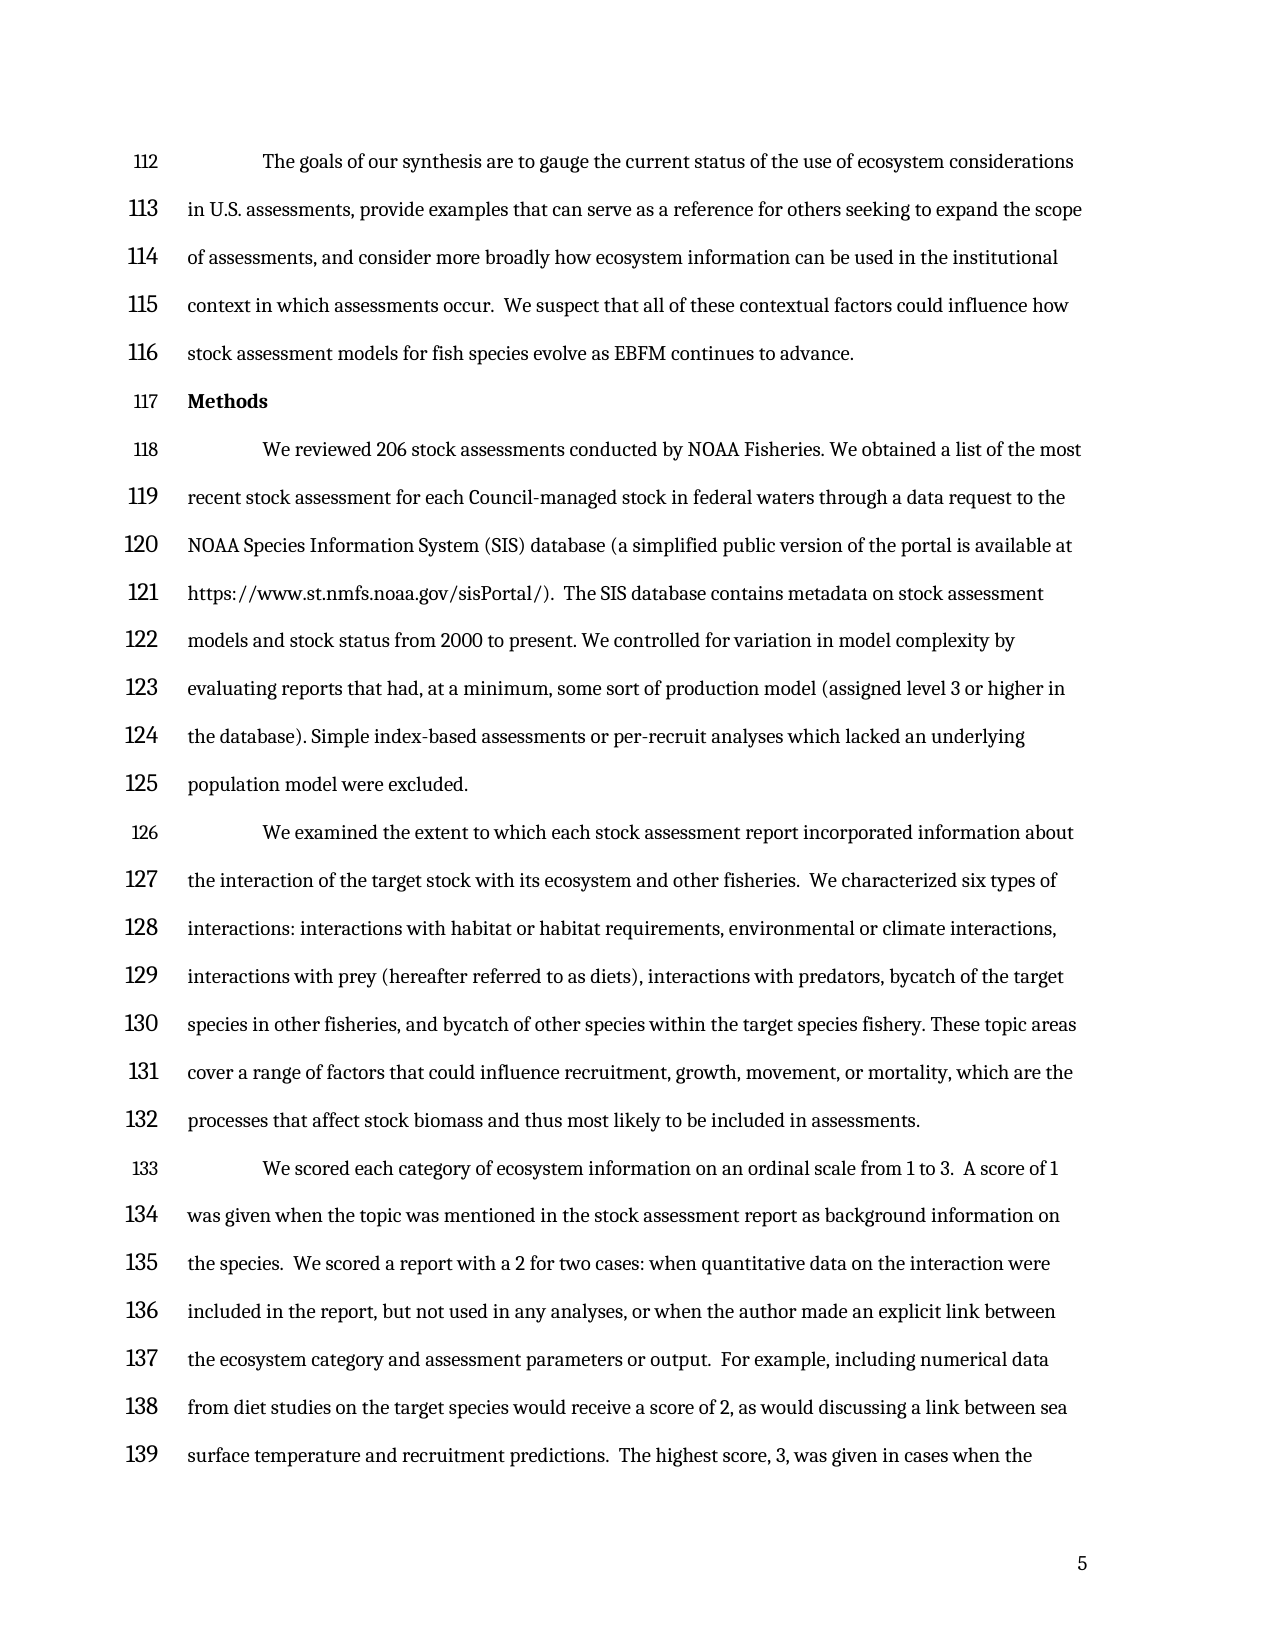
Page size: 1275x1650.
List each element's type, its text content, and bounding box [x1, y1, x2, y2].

text The goals of our synthesis are to gauge the current status of the use of ecosystem considerations in U.S. assessments, provide examples that can serve as a reference for others seeking to expand the scope of assessments, and consider more broadly how ecosystem information can be used in the institutional context in which assessments occur. We suspect that all of these contextual factors could influence how stock assessment models for fish species evolve as EBFM continues to advance. [187, 150, 1087, 366]
text We reviewed 206 stock assessments conducted by NOAA Fisheries. We obtained a list of the most recent stock assessment for each Council-managed stock in federal waters through a data request to the NOAA Species Information System (SIS) database (a simplified public version of the portal is available at https://www.st.nmfs.noaa.gov/sisPortal/). The SIS database contains metadata on stock assessment models and stock status from 2000 to present. We controlled for variation in model complexity by evaluating reports that had, at a minimum, some sort of production model (assigned level 3 or higher in the database). Simple index-based assessments or per-recruit analyses which lacked an underlying population model were excluded. [187, 437, 1087, 797]
text Methods [187, 389, 1087, 413]
text We examined the extent to which each stock assessment report incorporated information about the interaction of the target stock with its ecosystem and other fisheries. We characterized six types of interactions: interactions with habitat or habitat requirements, environmental or climate interactions, interactions with prey (hereafter referred to as diets), interactions with predators, bycatch of the target species in other fisheries, and bycatch of other species within the target species fishery. These topic areas cover a range of factors that could influence recruitment, growth, movement, or mortality, which are the processes that affect stock biomass and thus most likely to be included in assessments. [187, 821, 1087, 1132]
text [187, 1156, 1087, 1468]
